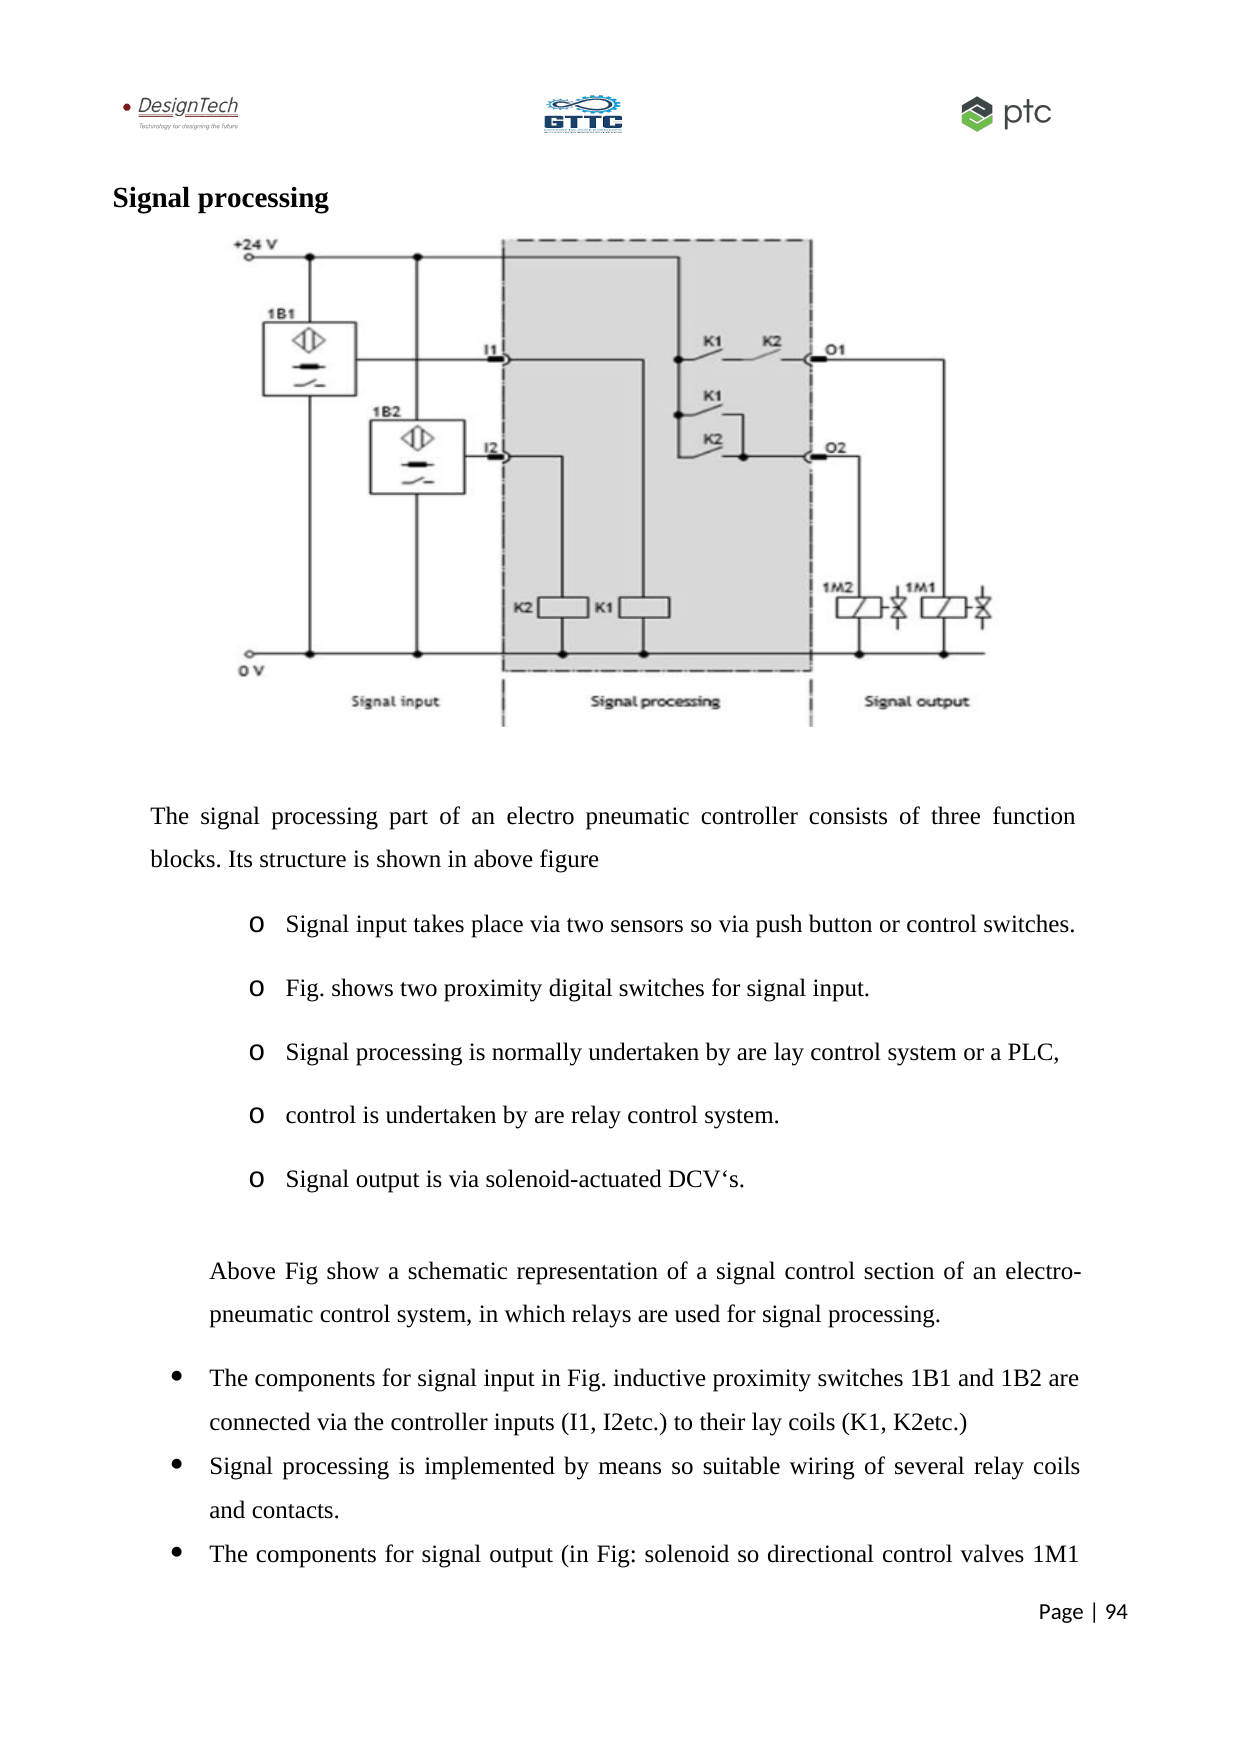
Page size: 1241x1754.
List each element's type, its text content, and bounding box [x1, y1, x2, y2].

list Signal input takes place via two sensors so via push button or control switches. [248, 908, 1128, 941]
text The signal processing part of an electro pneumatic controller consists of three function blocks. Its structure is shown in above figure [150, 801, 1128, 873]
picture [218, 220, 1001, 727]
list Signal processing is implemented by means so suitable wiring of several relay coils and contacts. [172, 1451, 1082, 1524]
list Fig. shows two proximity digital switches for signal input. [248, 972, 1128, 1005]
list control is undertaken by are relay control system. [248, 1099, 1128, 1133]
list Signal output is via solenoid-actuated DCV‘s. [248, 1163, 1128, 1197]
picture [960, 88, 1053, 140]
text Above Fig show a schematic representation of a signal control section of an electro-pneumatic control system, in which relays are used for signal processing. [209, 1256, 1082, 1328]
list The components for signal input in Fig. inductive proximity switches 1B1 and 1B2 are connected via the controller inputs (I1, I2etc.) to their lay coils (K1, K2etc.) [172, 1363, 1081, 1436]
picture [528, 88, 638, 140]
list Signal processing is normally undertaken by are lay control system or a PLC, [248, 1036, 1128, 1069]
picture [112, 86, 249, 140]
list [172, 1539, 1081, 1569]
subtitle Signal processing [112, 180, 1128, 214]
